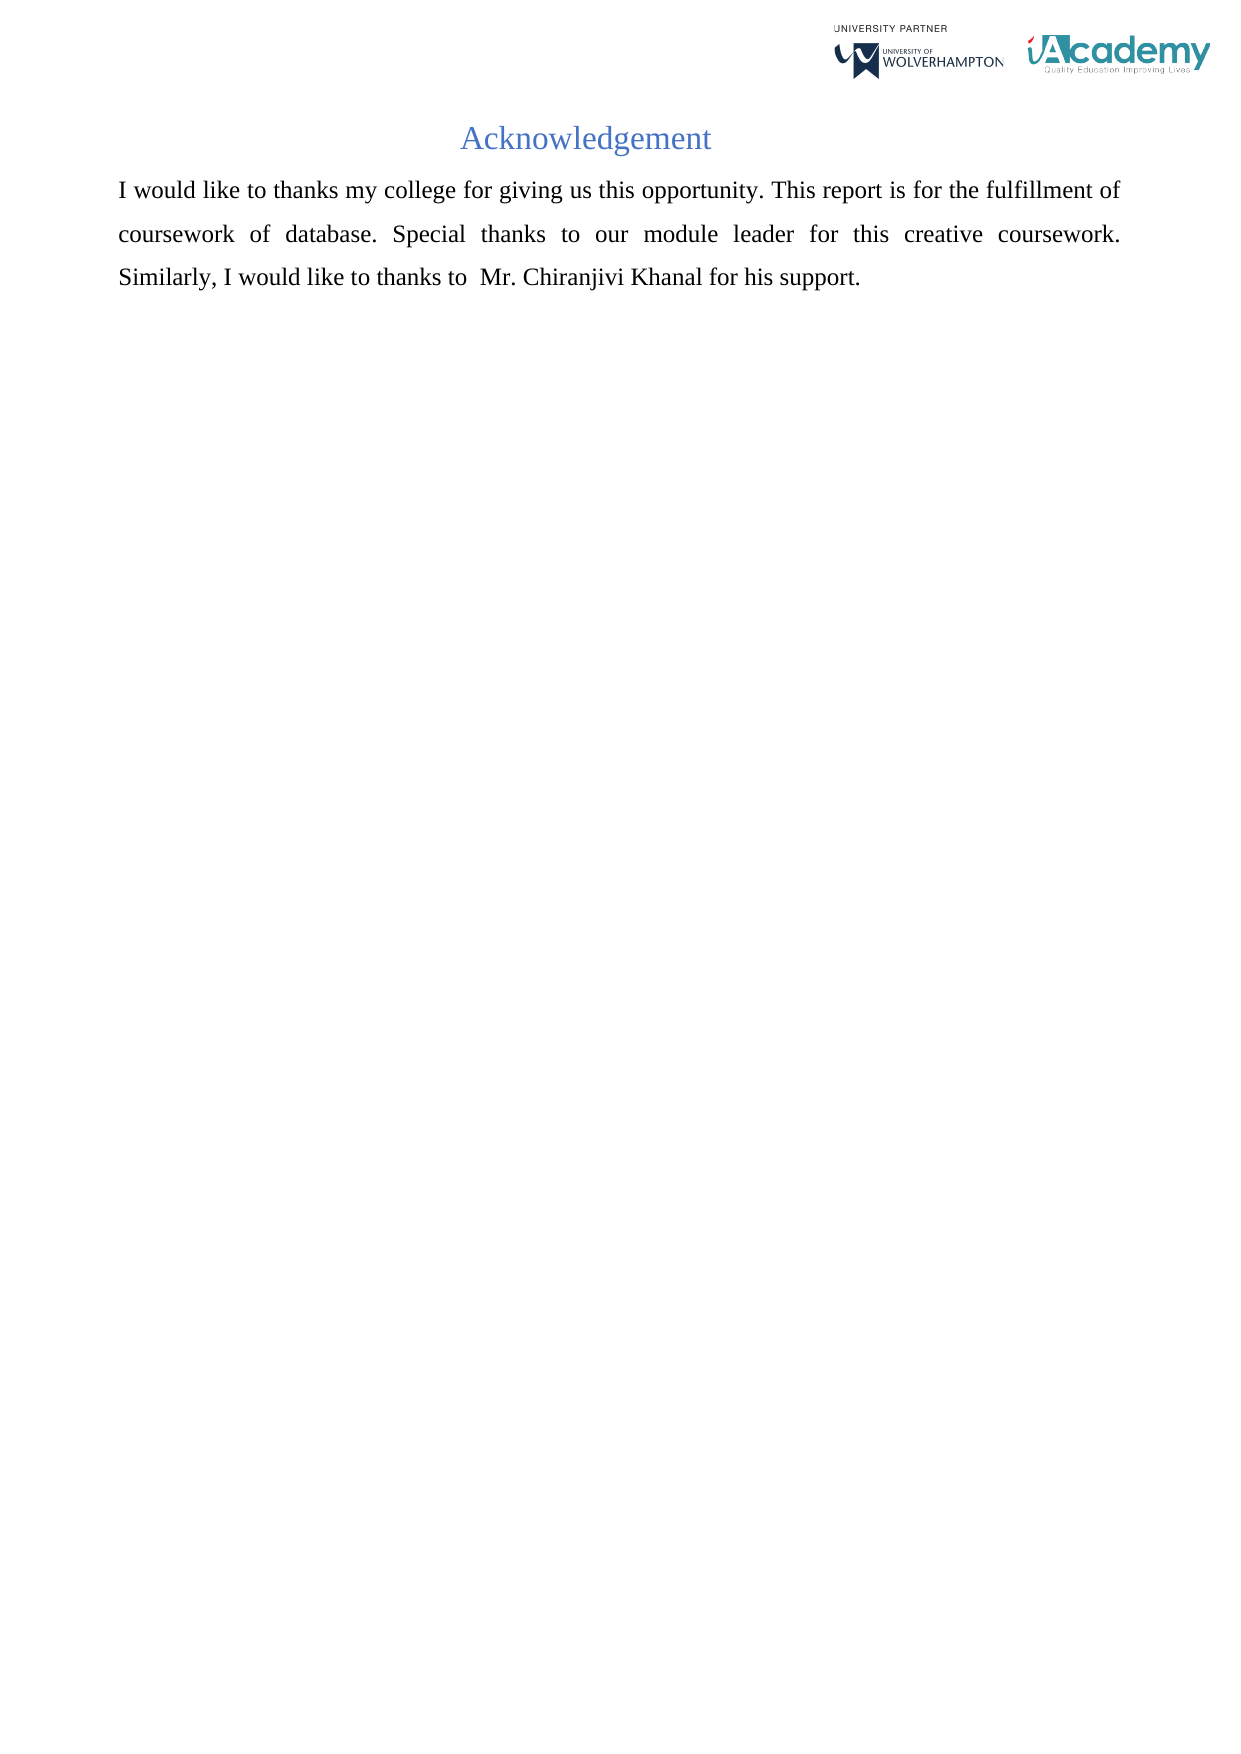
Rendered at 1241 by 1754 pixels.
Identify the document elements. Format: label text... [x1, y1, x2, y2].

picture [834, 25, 1004, 79]
text Acknowledgement [118, 118, 1122, 156]
picture [1027, 35, 1210, 74]
text I would like to thanks my college for giving us this opportunity. This report is for the fulfillment of coursework of database. Special thanks to our module leader for this creative coursework. Similarly, I would like to thanks to Mr. Chiranjivi Khanal for his support. [118, 176, 1122, 291]
